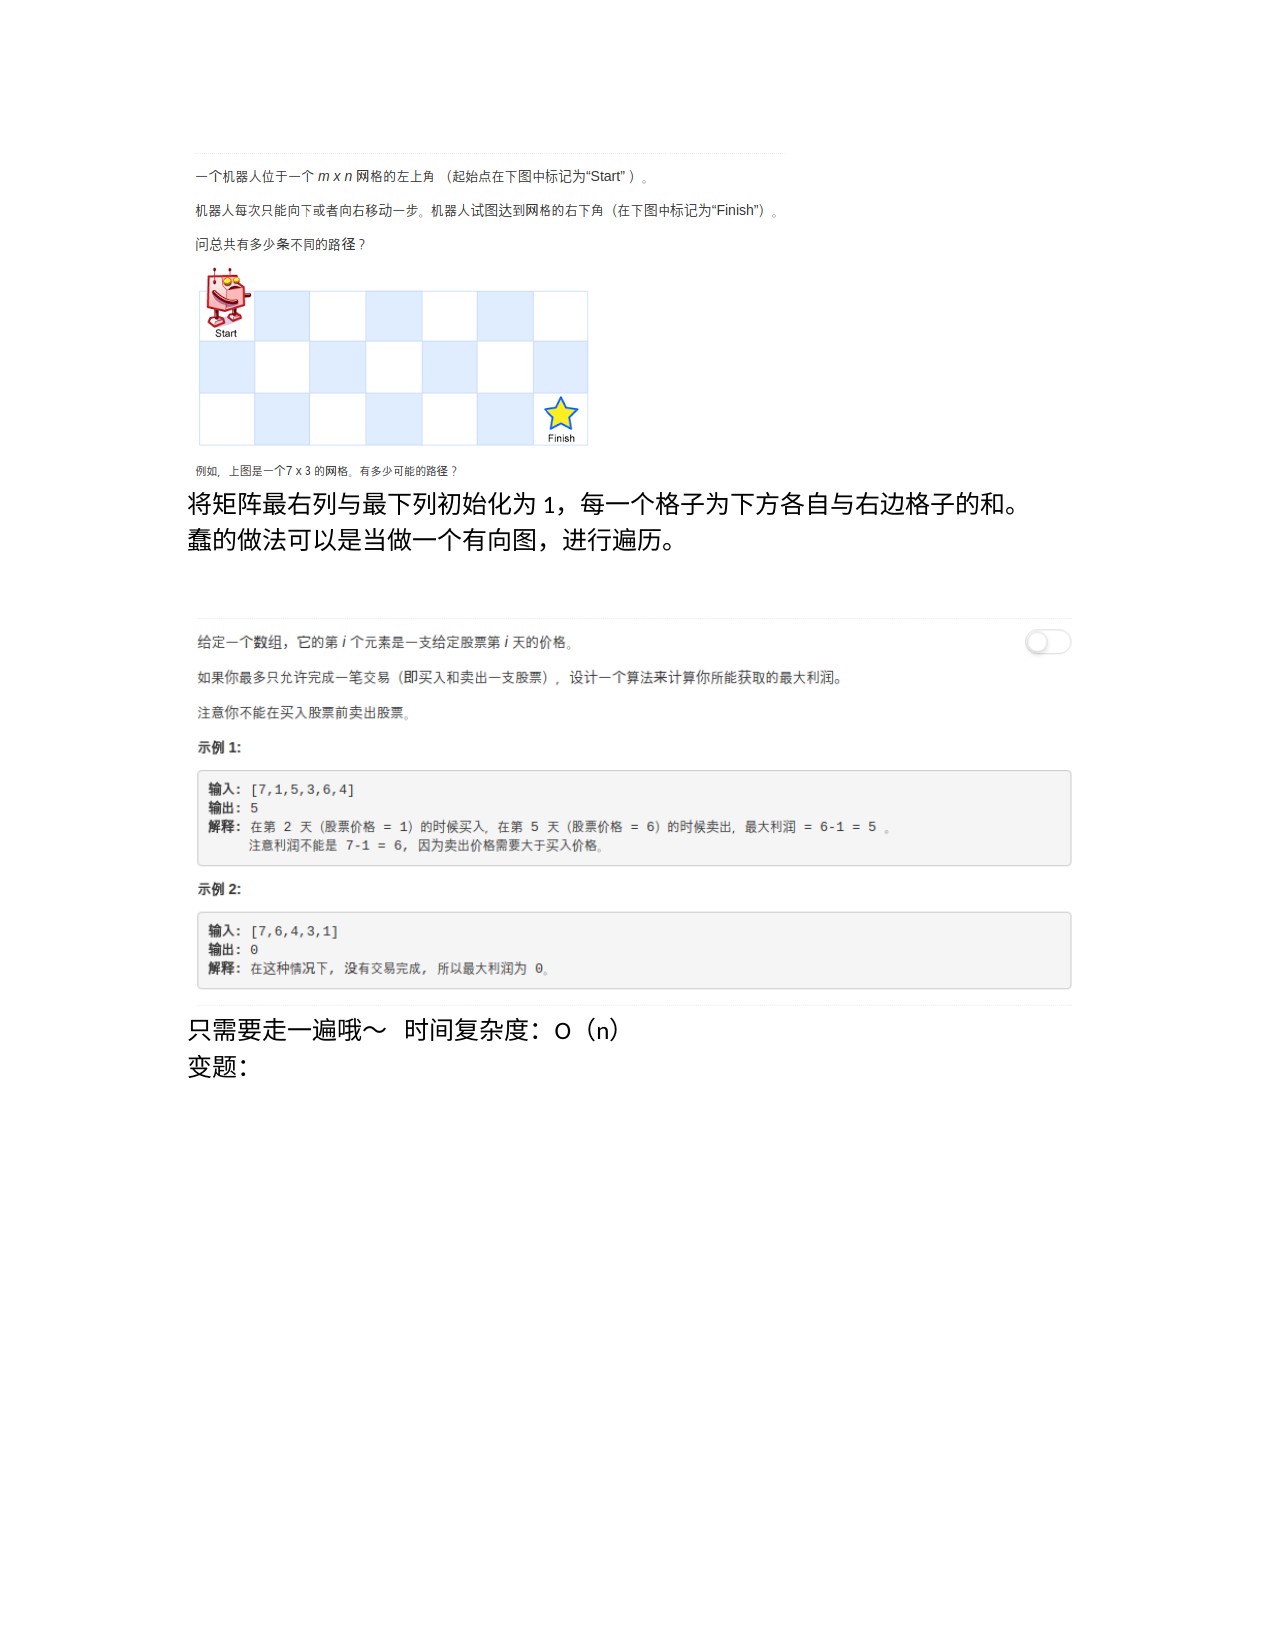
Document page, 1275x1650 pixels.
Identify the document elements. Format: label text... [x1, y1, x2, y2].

text 只需要走一遍哦～ 时间复杂度：O（n） [187, 1011, 1087, 1047]
text 蠢的做法可以是当做一个有向图，进行遍历。 [187, 521, 1087, 557]
picture [187, 617, 1087, 1011]
text 变题： [187, 1047, 1087, 1083]
picture [187, 150, 787, 485]
text 将矩阵最右列与最下列初始化为1，每一个格子为下方各自与右边格子的和。 [187, 484, 1087, 521]
